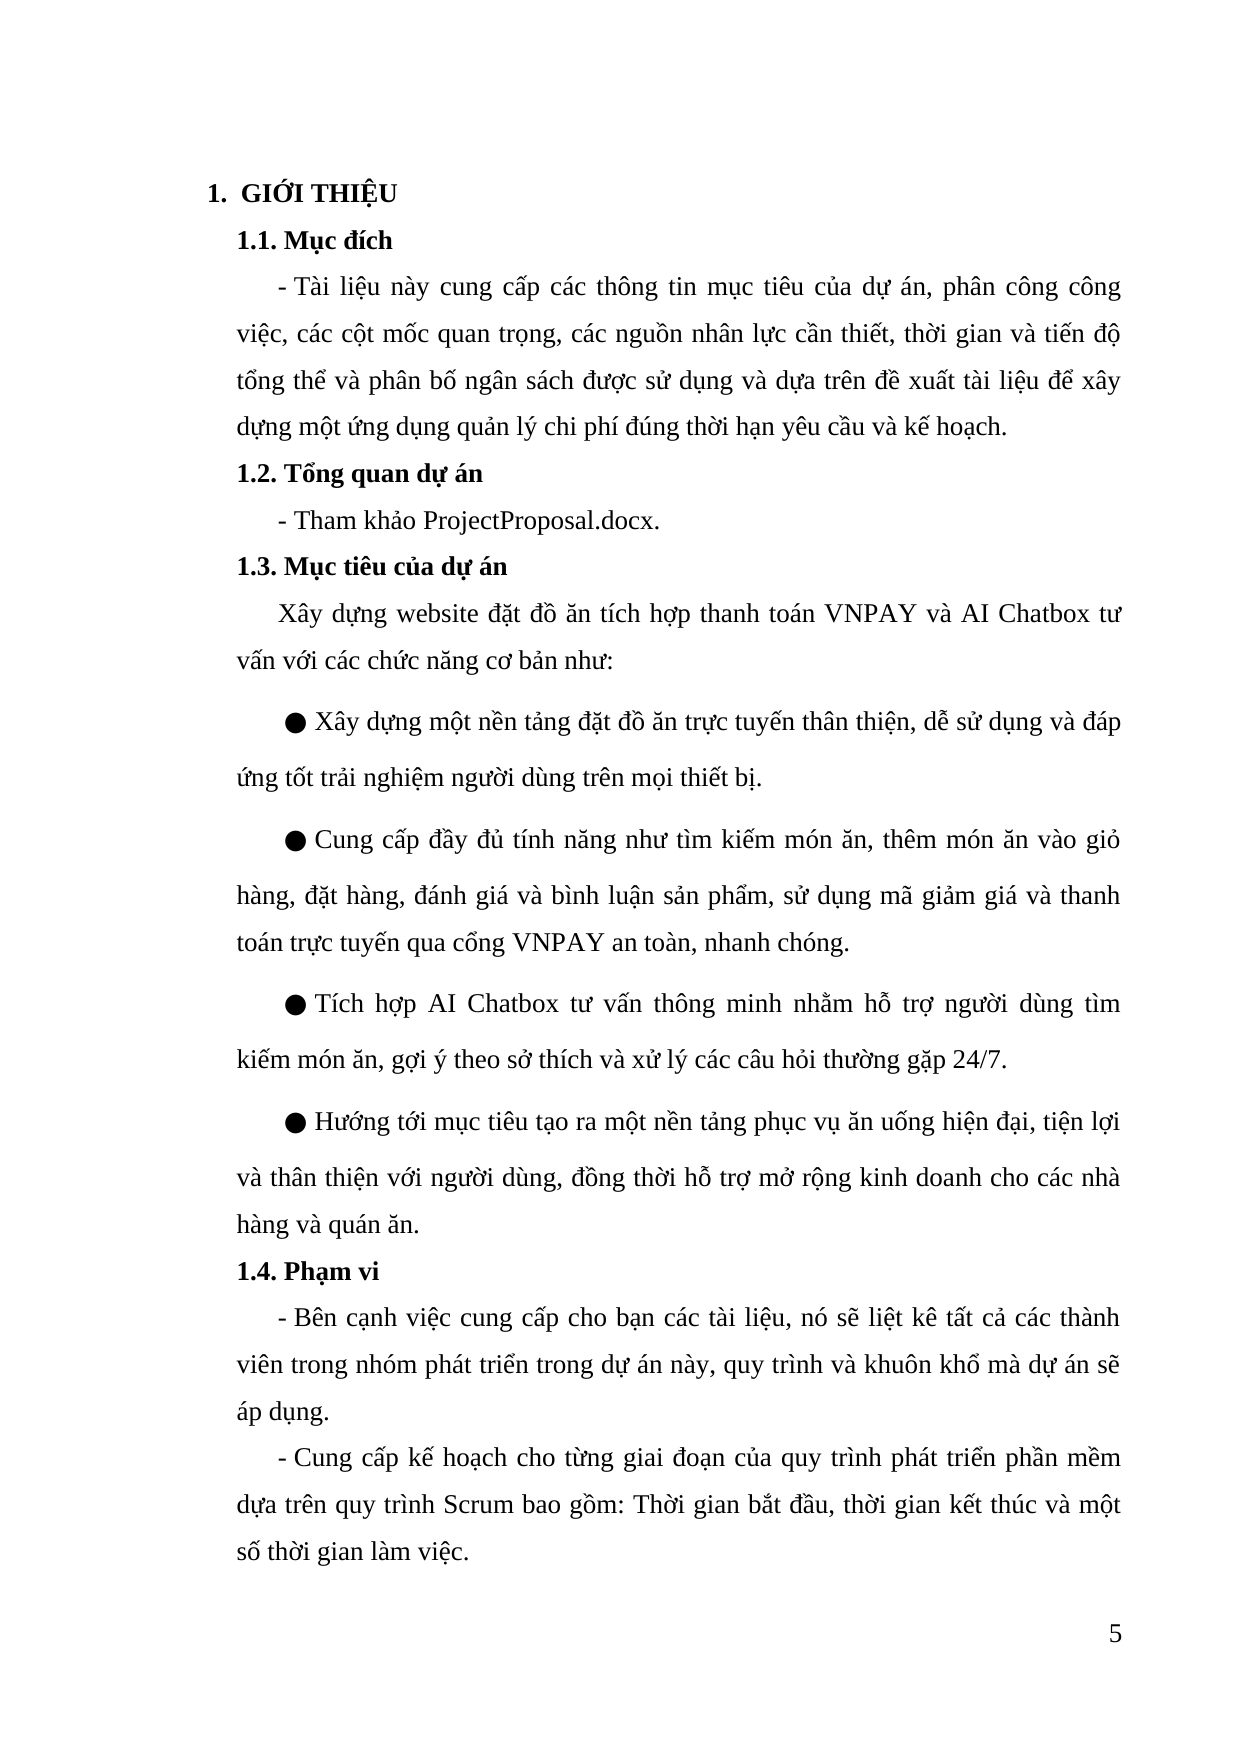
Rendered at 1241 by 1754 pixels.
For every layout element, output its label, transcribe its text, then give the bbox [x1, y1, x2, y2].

list Cung cấp kế hoạch cho từng giai đoạn của quy trình phát triển phần mềm dựa trên quy trình Scrum bao gồm: Thời gian bắt đầu, thời gian kết thúc và một số thời gian làm việc. [236, 1441, 1122, 1566]
subtitle Tổng quan dự án [236, 457, 1122, 488]
list Tài liệu này cung cấp các thông tin mục tiêu của dự án, phân công công việc, các cột mốc quan trọng, các nguồn nhân lực cần thiết, thời gian và tiến độ tổng thể và phân bố ngân sách được sử dụng và dựa trên đề xuất tài liệu để xây dựng một ứng dụng quản lý chi phí đúng thời hạn yêu cầu và kế hoạch. [236, 271, 1122, 442]
subtitle Phạm vi [236, 1255, 1122, 1286]
list Tích hợp AI Chatbox tư vấn thông minh nhằm hỗ trợ người dùng tìm kiếm món ăn, gợi ý theo sở thích và xử lý các câu hỏi thường gặp 24/7. [236, 973, 1122, 1075]
list Hướng tới mục tiêu tạo ra một nền tảng phục vụ ăn uống hiện đại, tiện lợi và thân thiện với người dùng, đồng thời hỗ trợ mở rộng kinh doanh cho các nhà hàng và quán ăn. [236, 1090, 1122, 1239]
subtitle Mục tiêu của dự án [236, 551, 1122, 582]
subtitle GIỚI THIỆU [207, 177, 1122, 208]
subtitle Mục đích [236, 224, 1122, 255]
list Xây dựng một nền tảng đặt đồ ăn trực tuyến thân thiện, dễ sử dụng và đáp ứng tốt trải nghiệm người dùng trên mọi thiết bị. [236, 691, 1122, 793]
list Bên cạnh việc cung cấp cho bạn các tài liệu, nó sẽ liệt kê tất cả các thành viên trong nhóm phát triển trong dự án này, quy trình và khuôn khổ mà dự án sẽ áp dụng. [236, 1301, 1122, 1426]
text Xây dựng website đặt đồ ăn tích hợp thanh toán VNPAY và AI Chatbox tư vấn với các chức năng cơ bản như: [236, 597, 1122, 675]
list Tham khảo ProjectProposal.docx. [236, 504, 1122, 535]
list Cung cấp đầy đủ tính năng như tìm kiếm món ăn, thêm món ăn vào giỏ hàng, đặt hàng, đánh giá và bình luận sản phẩm, sử dụng mã giảm giá và thanh toán trực tuyến qua cổng VNPAY an toàn, nhanh chóng. [236, 808, 1122, 957]
